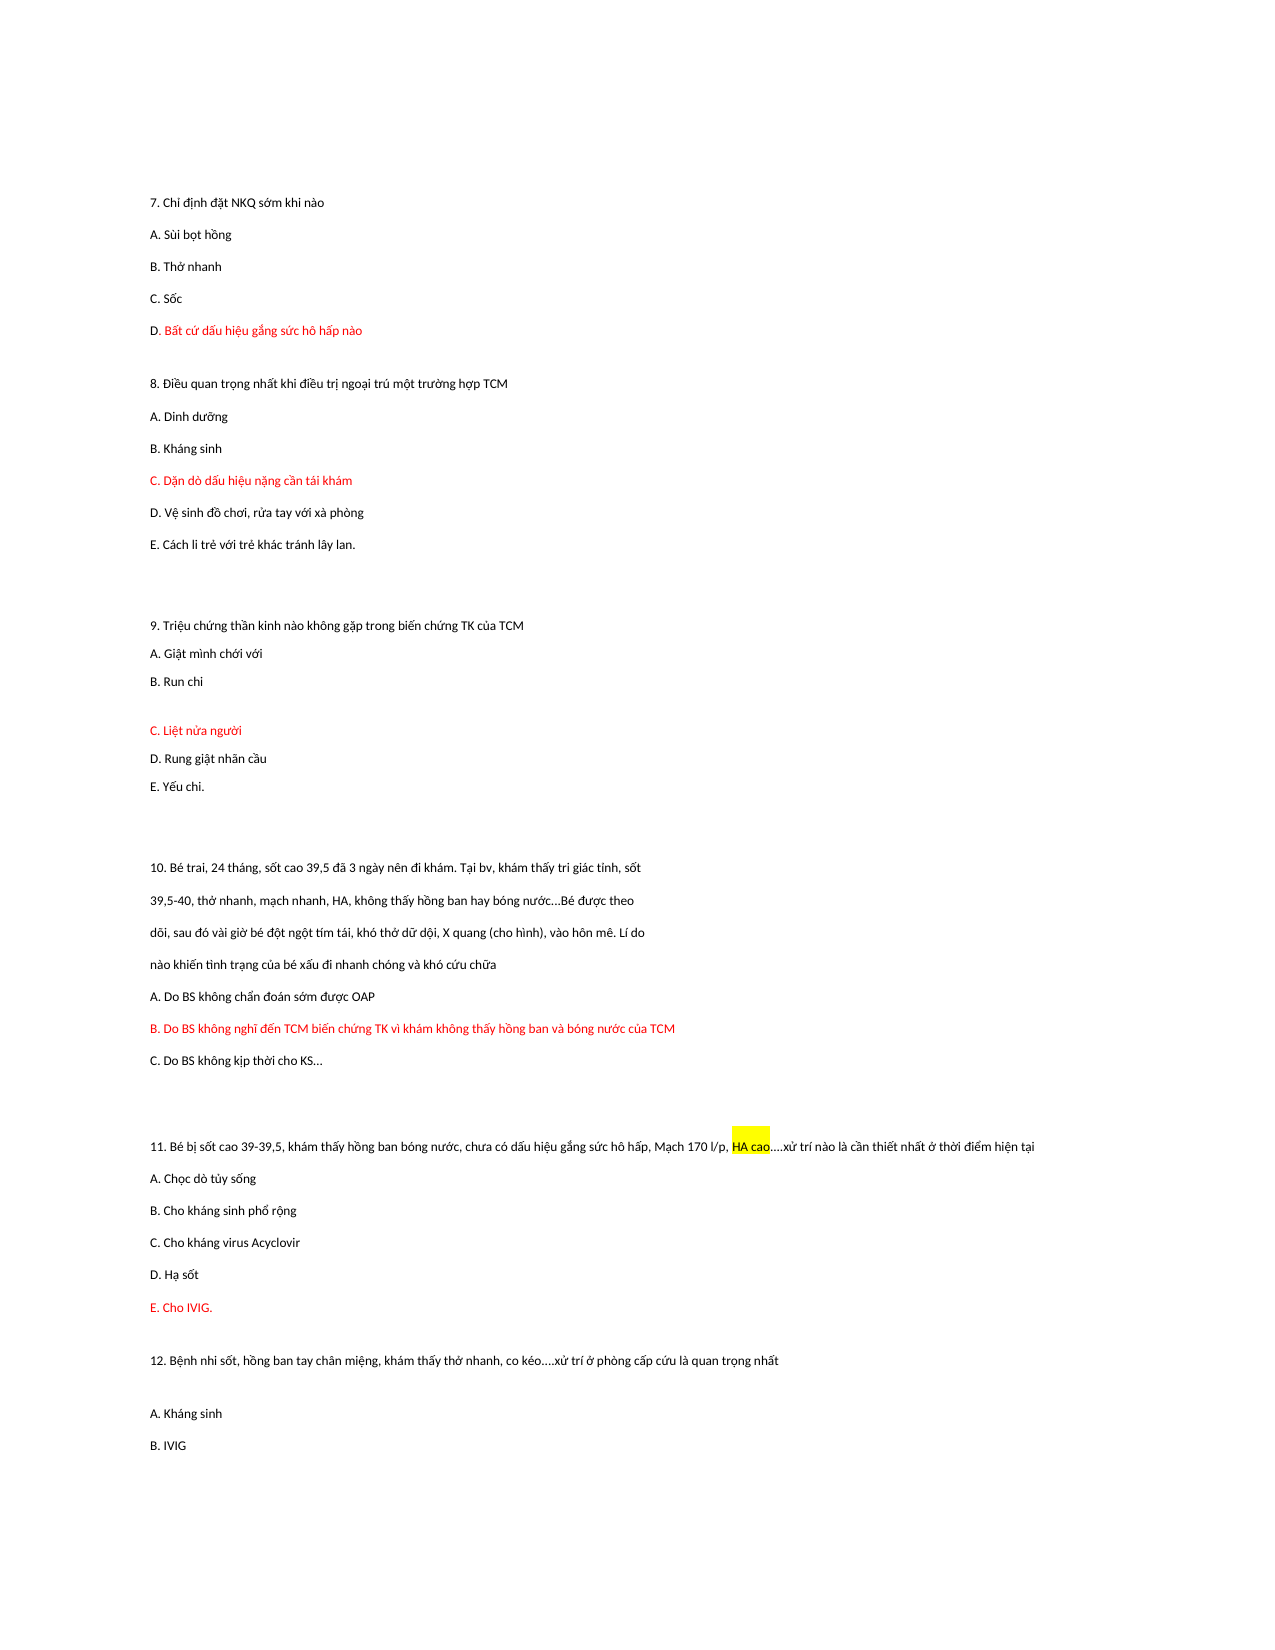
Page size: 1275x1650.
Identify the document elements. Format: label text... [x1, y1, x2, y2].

text 7. Chỉ định đặt NKQ sớm khi nào A. Sùi bọt hồng B. Thở nhanh C. Sốc D. Bất cứ dấu hiệu gắng sức hô hấp nào [150, 150, 1125, 339]
text 8. Điều quan trọng nhất khi điều trị ngoại trú một trường hợp TCM A. Dinh dưỡng B. Kháng sinh C. Dặn dò dấu hiệu nặng cần tái khám D. Vệ sinh đồ chơi, rửa tay với xà phòng E. Cách li trẻ với trẻ khác tránh lây lan. [150, 364, 1125, 553]
text 10. Bé trai, 24 tháng, sốt cao 39,5 đã 3 ngày nên đi khám. Tại bv, khám thấy tri giác tỉnh, sốt 39,5-40, thở nhanh, mạch nhanh, HA, không thấy hồng ban hay bóng nước...Bé được theo dõi, sau đó vài giờ bé đột ngột tím tái, khó thở dữ dội, X quang (cho hình), vào hôn mê. Lí do nào khiến tình trạng của bé xấu đi nhanh chóng và khó cứu chữa A. Do BS không chẩn đoán sớm được OAP B. Do BS không nghĩ đến TCM biến chứng TK vì khám không thấy hồng ban và bóng nước của TCM C. Do BS không kịp thời cho KS… [150, 816, 1125, 1069]
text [150, 1393, 1125, 1453]
text 9. Triệu chứng thần kinh nào không gặp trong biến chứng TK của TCM A. Giật mình chới với B. Run chi [150, 578, 1125, 690]
text C. Liệt nửa người D. Rung giật nhãn cầu E. Yếu chi. [150, 711, 1125, 795]
text 11. Bé bị sốt cao 39-39,5, khám thấy hồng ban bóng nước, chưa có dấu hiệu gắng sức hô hấp, Mạch 170 l/p, HA cao....xử trí nào là cần thiết nhất ở thời điểm hiện tại A. Chọc dò tủy sống B. Cho kháng sinh phổ rộng C. Cho kháng virus Acyclovir D. Hạ sốt E. Cho IVIG. [150, 1094, 1125, 1315]
text 12. Bệnh nhi sốt, hồng ban tay chân miệng, khám thấy thở nhanh, co kéo....xử trí ở phòng cấp cứu là quan trọng nhất [150, 1340, 1125, 1368]
